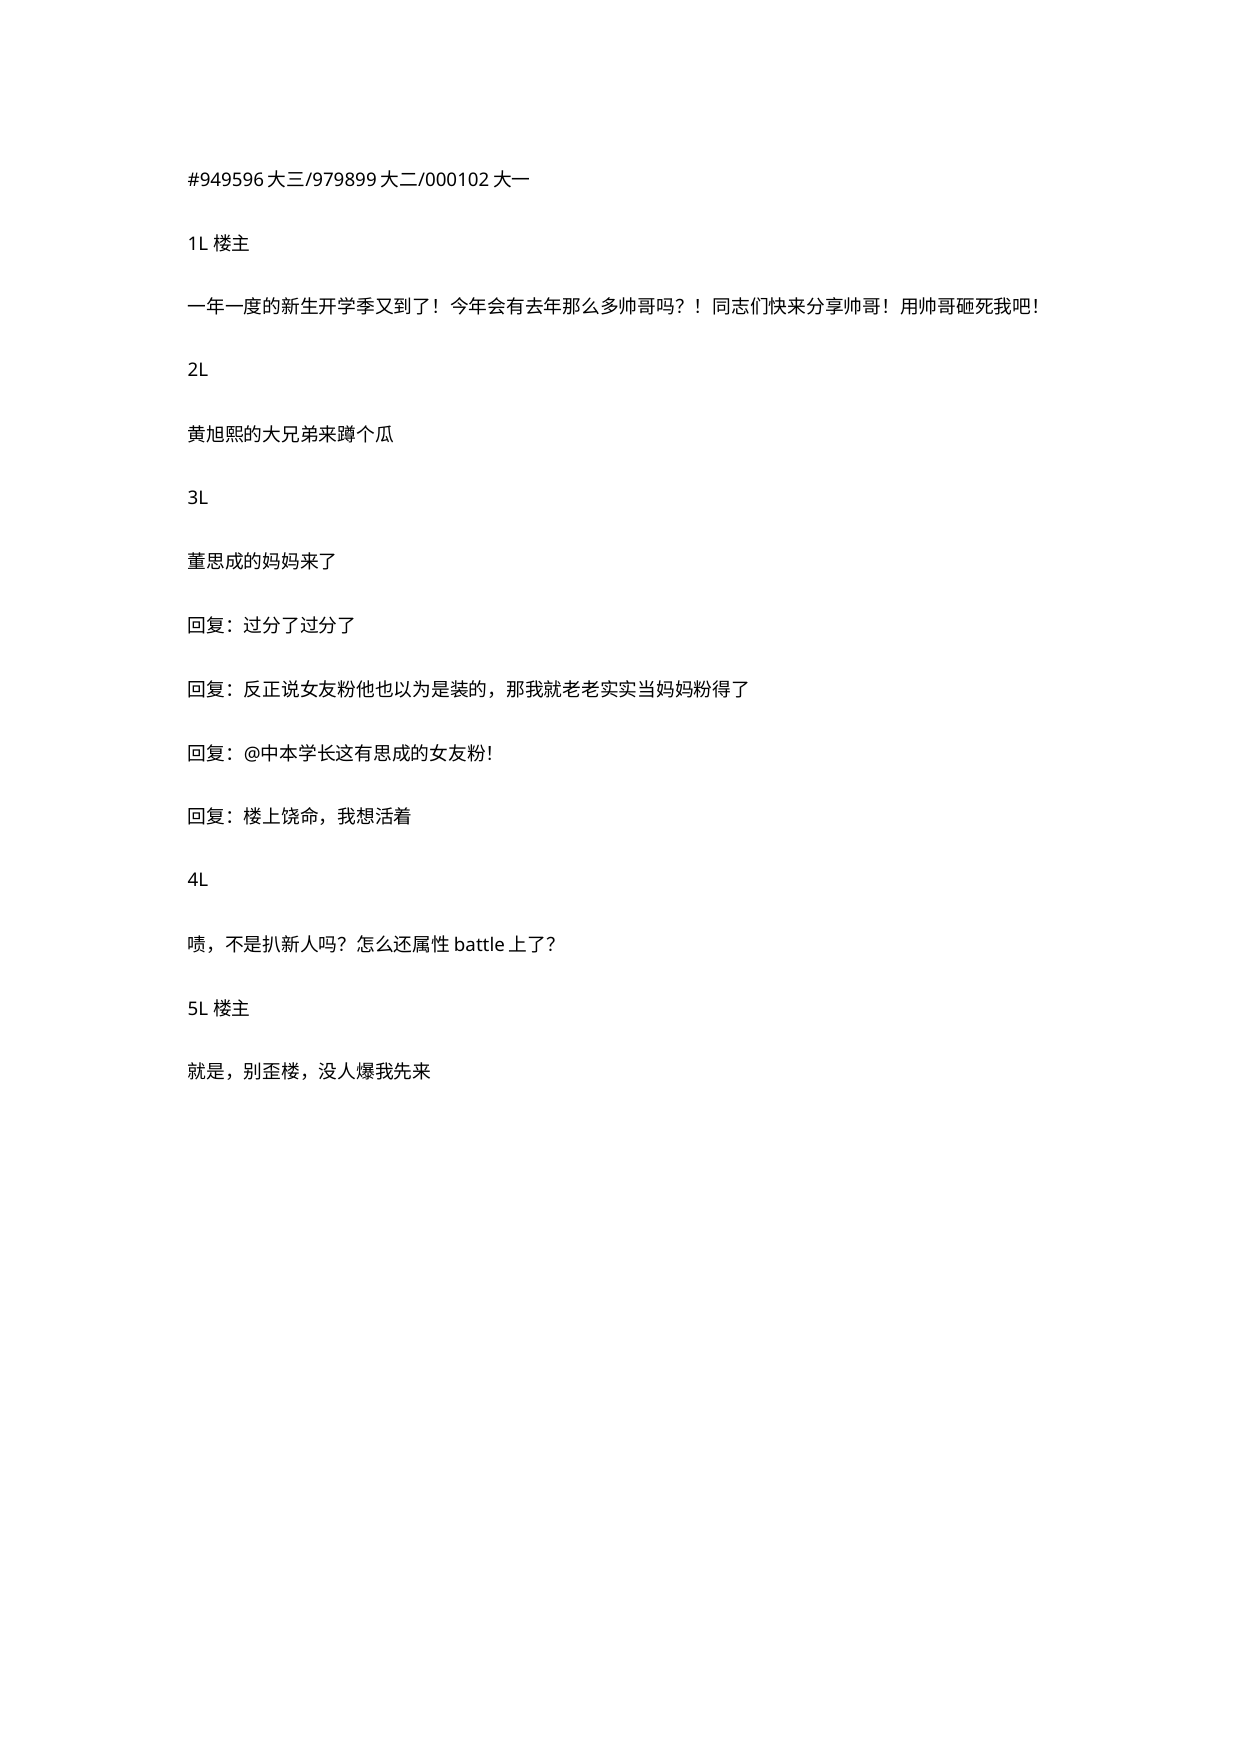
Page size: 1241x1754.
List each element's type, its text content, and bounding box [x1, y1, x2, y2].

text #949596大三/979899大二/000102大一 [187, 162, 1053, 194]
text 1L 楼主 [187, 226, 1053, 258]
text 回复：过分了过分了 [187, 608, 1053, 641]
text 回复：@中本学长这有思成的女友粉！ [187, 736, 1053, 768]
text 黄旭熙的大兄弟来蹲个瓜 [187, 417, 1053, 449]
text 啧，不是扒新人吗？怎么还属性battle上了？ [187, 927, 1053, 959]
text 5L 楼主 [187, 991, 1053, 1023]
text 3L [187, 481, 1053, 513]
text 一年一度的新生开学季又到了！今年会有去年那么多帅哥吗？！同志们快来分享帅哥！用帅哥砸死我吧！ [187, 289, 1053, 322]
text 回复：反正说女友粉他也以为是装的，那我就老老实实当妈妈粉得了 [187, 672, 1053, 704]
text 就是，别歪楼，没人爆我先来 [187, 1054, 1053, 1087]
text 董思成的妈妈来了 [187, 544, 1053, 577]
text 回复：楼上饶命，我想活着 [187, 799, 1053, 832]
text 2L [187, 353, 1053, 386]
text 4L [187, 863, 1053, 896]
